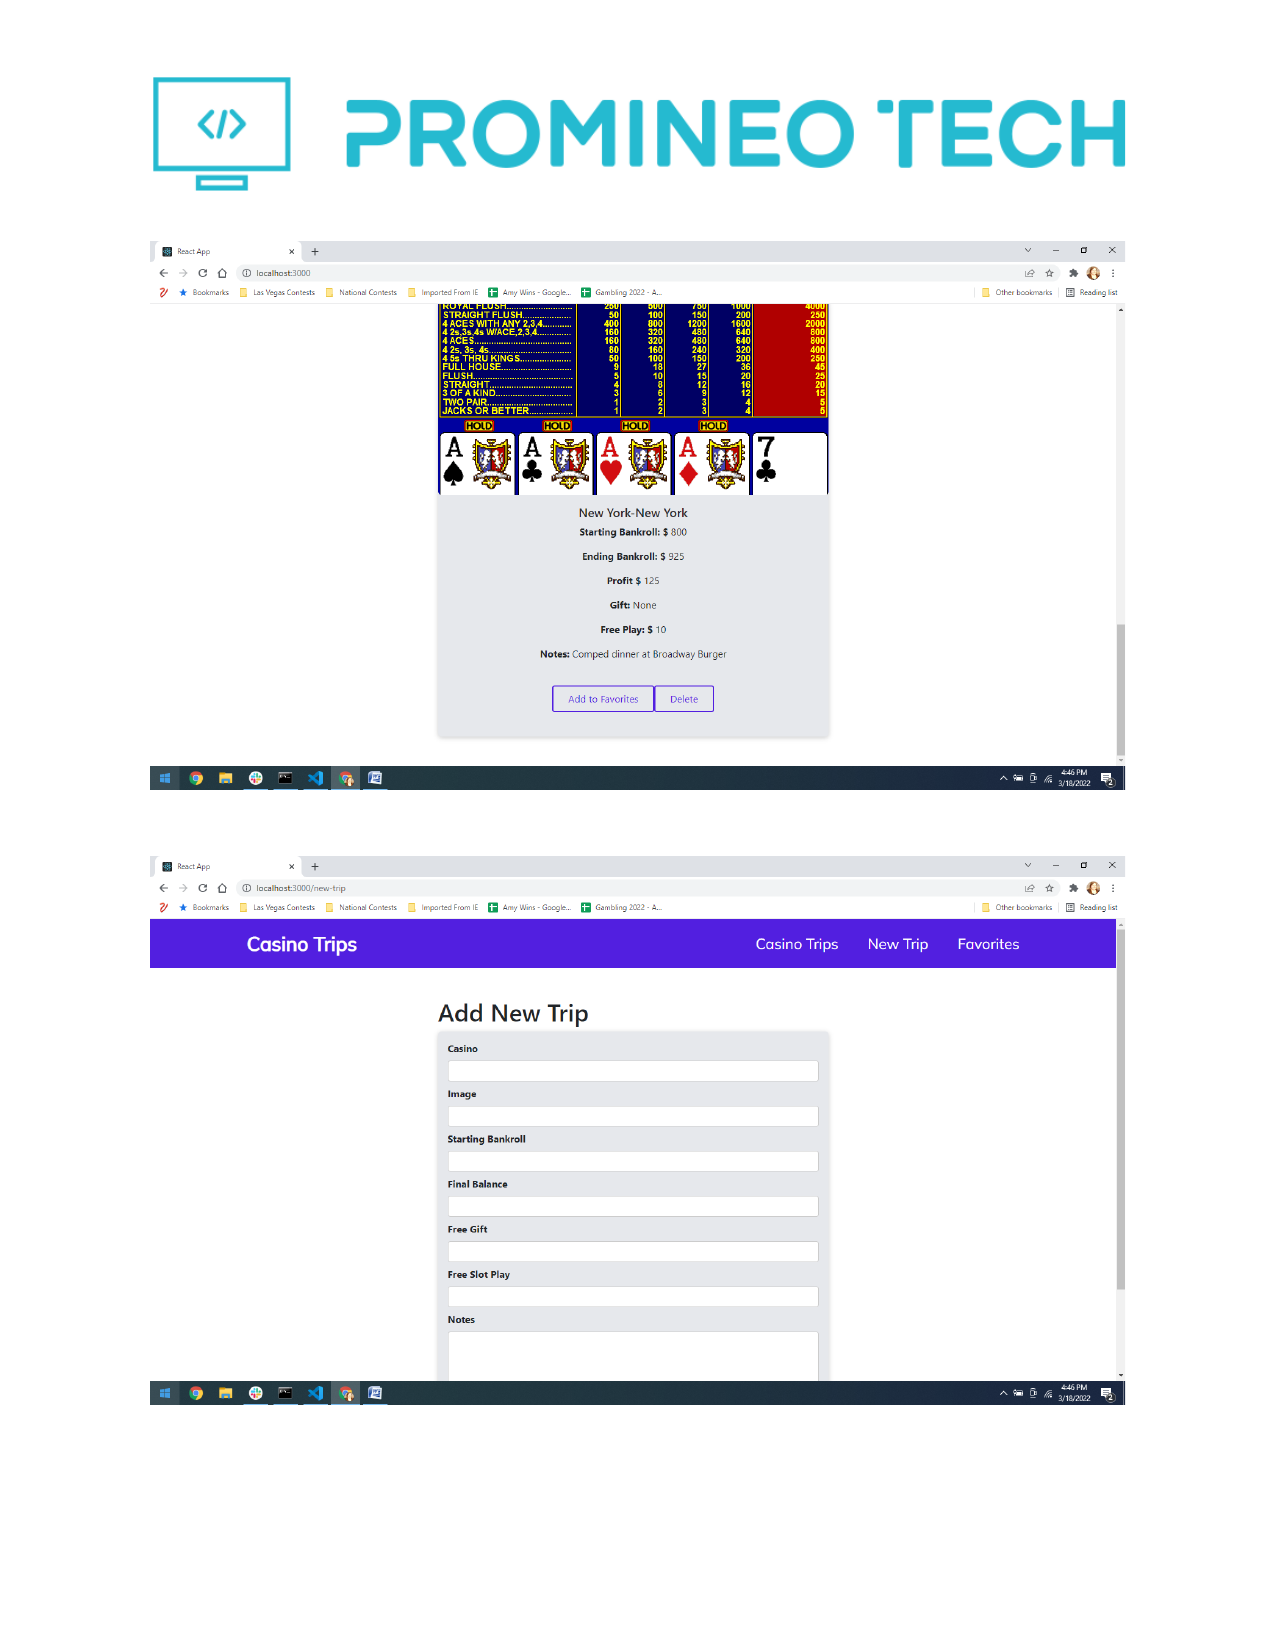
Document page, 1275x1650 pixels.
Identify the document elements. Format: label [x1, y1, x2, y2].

picture [150, 241, 1125, 790]
picture [150, 856, 1125, 1405]
picture [150, 75, 1125, 194]
